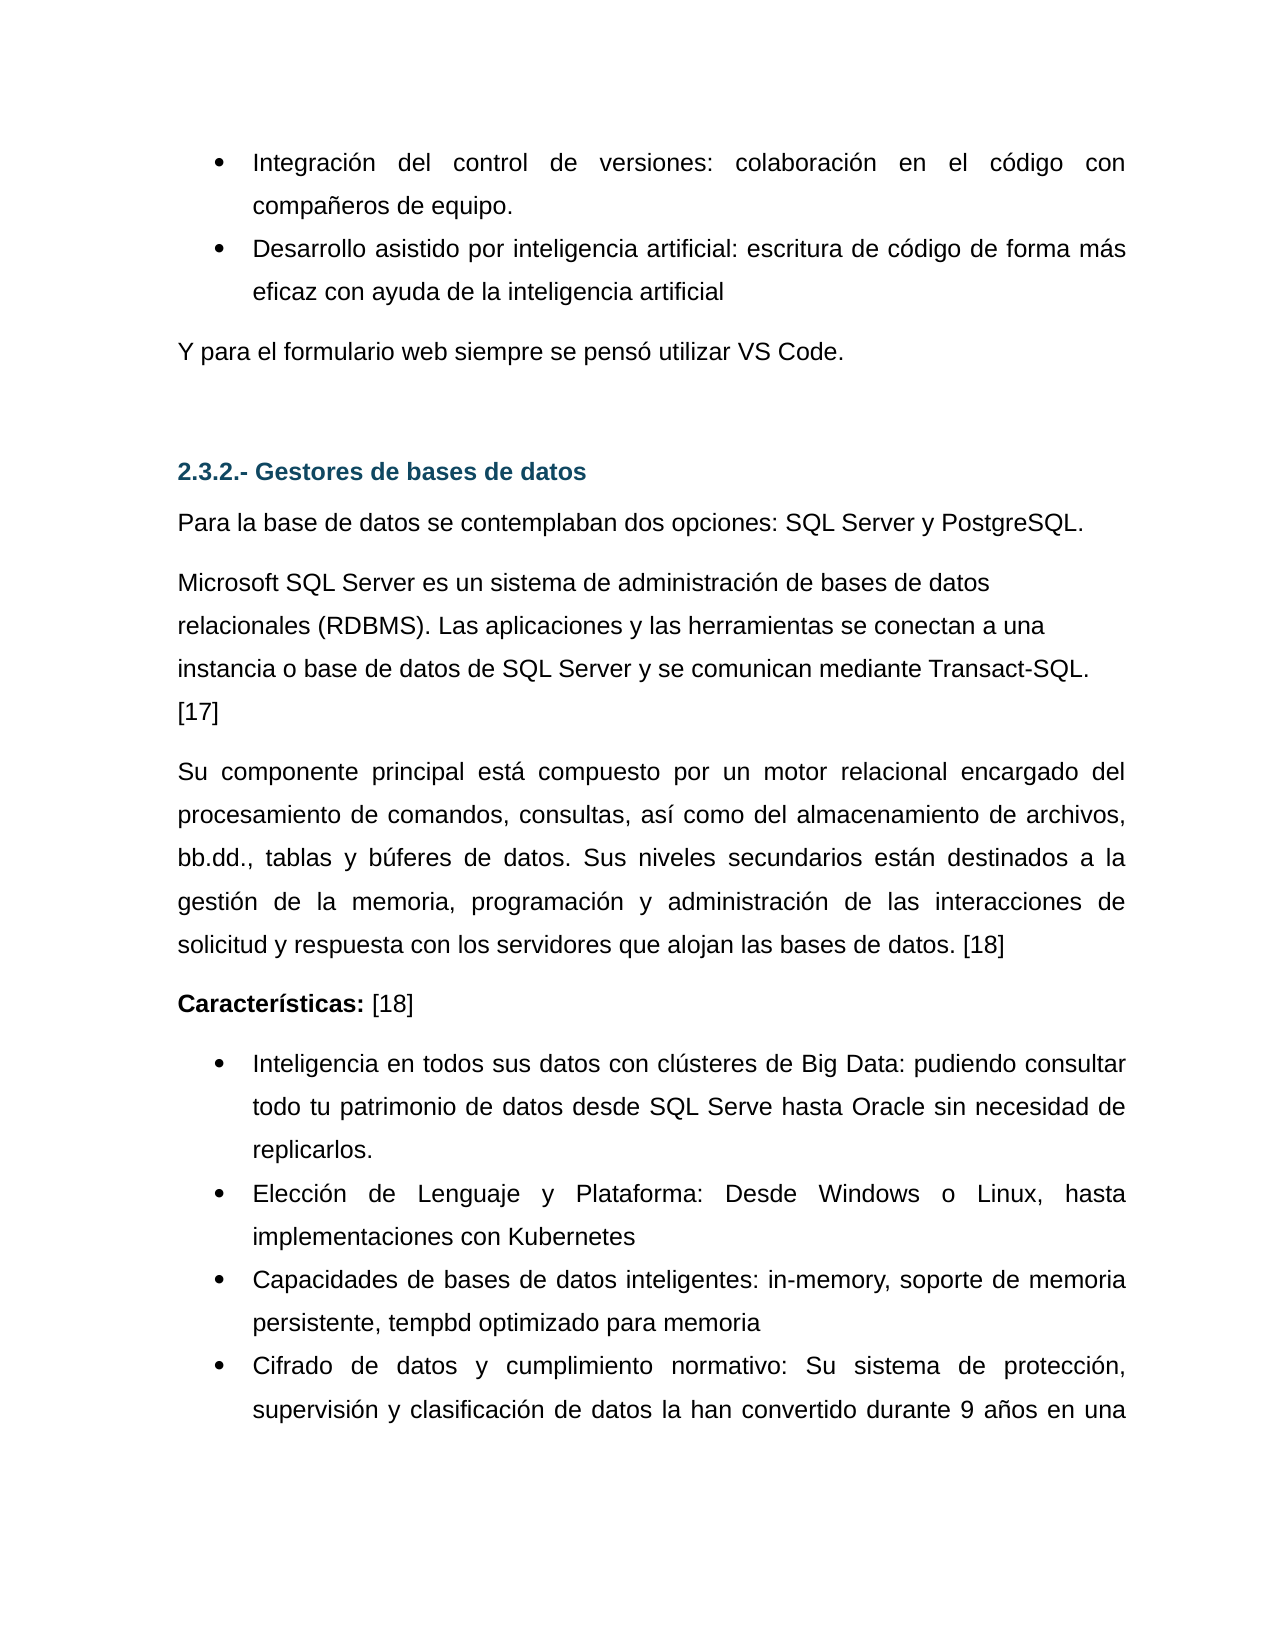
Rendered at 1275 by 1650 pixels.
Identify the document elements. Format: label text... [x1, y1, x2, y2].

list Integración del control de versiones: colaboración en el código con compañeros de equipo. [215, 148, 1127, 220]
text Características: [18] [177, 989, 1127, 1018]
text Y para el formulario web siempre se pensó utilizar VS Code. [177, 337, 1127, 366]
list Elección de Lenguaje y Plataforma: Desde Windows o Linux, hasta implementaciones con Kubernetes [215, 1179, 1127, 1251]
text Su componente principal está compuesto por un motor relacional encargado del procesamiento de comandos, consultas, así como del almacenamiento de archivos, bb.dd., tablas y búferes de datos. Sus niveles secundarios están destinados a la gestión de la memoria, programación y administración de las interacciones de solicitud y respuesta con los servidores que alojan las bases de datos. [18] [177, 757, 1127, 958]
subtitle 2.3.2.- Gestores de bases de datos [177, 457, 1127, 485]
list Desarrollo asistido por inteligencia artificial: escritura de código de forma más eficaz con ayuda de la inteligencia artificial [215, 234, 1127, 306]
list Inteligencia en todos sus datos con clústeres de Big Data: pudiendo consultar todo tu patrimonio de datos desde SQL Serve hasta Oracle sin necesidad de replicarlos. [215, 1049, 1127, 1164]
text Microsoft SQL Server es un sistema de administración de bases de datos relacionales (RDBMS). Las aplicaciones y las herramientas se conectan a una instancia o base de datos de SQL Server y se comunican mediante Transact-SQL. [17] [177, 568, 1127, 726]
text Para la base de datos se contemplaban dos opciones: SQL Server y PostgreSQL. [177, 508, 1127, 537]
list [215, 1351, 1127, 1423]
list Capacidades de bases de datos inteligentes: in-memory, soporte de memoria persistente, tempbd optimizado para memoria [215, 1265, 1127, 1337]
